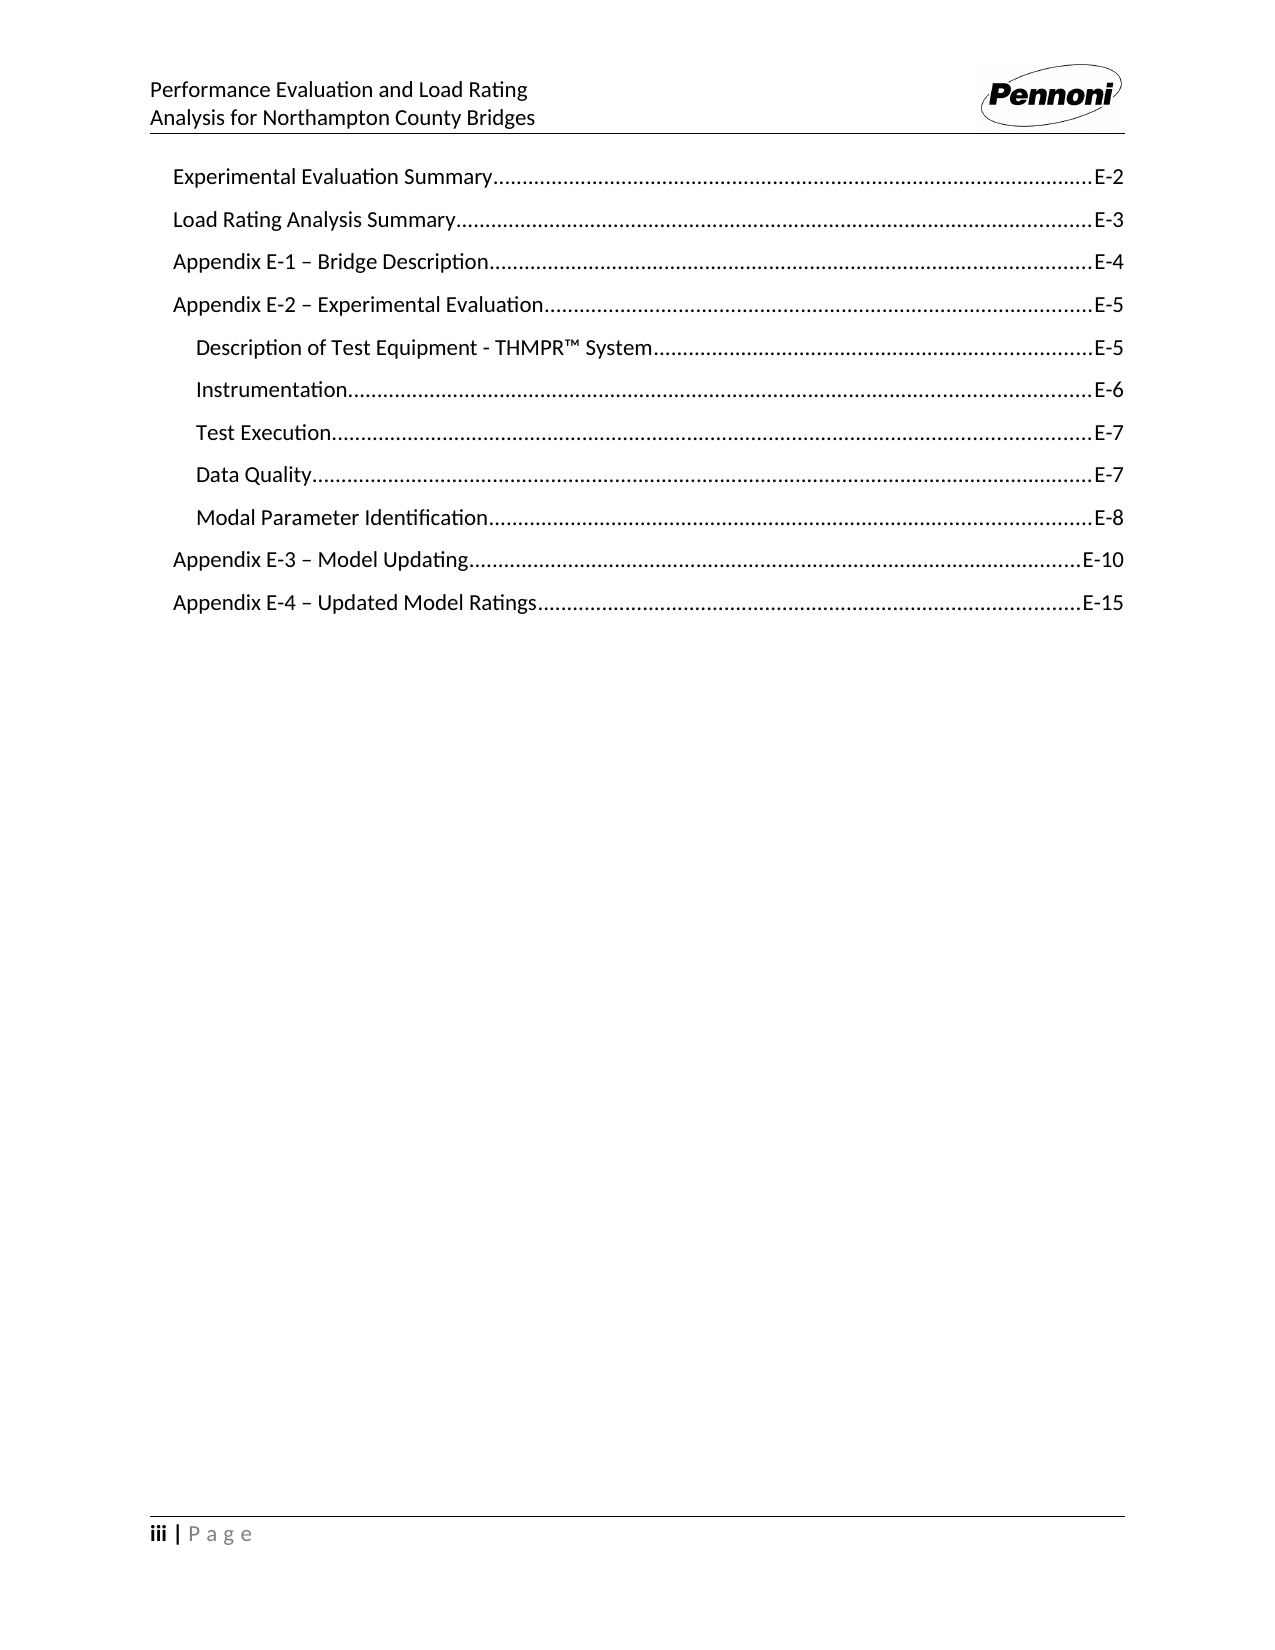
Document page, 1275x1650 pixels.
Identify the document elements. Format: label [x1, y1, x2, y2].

picture [976, 61, 1125, 132]
